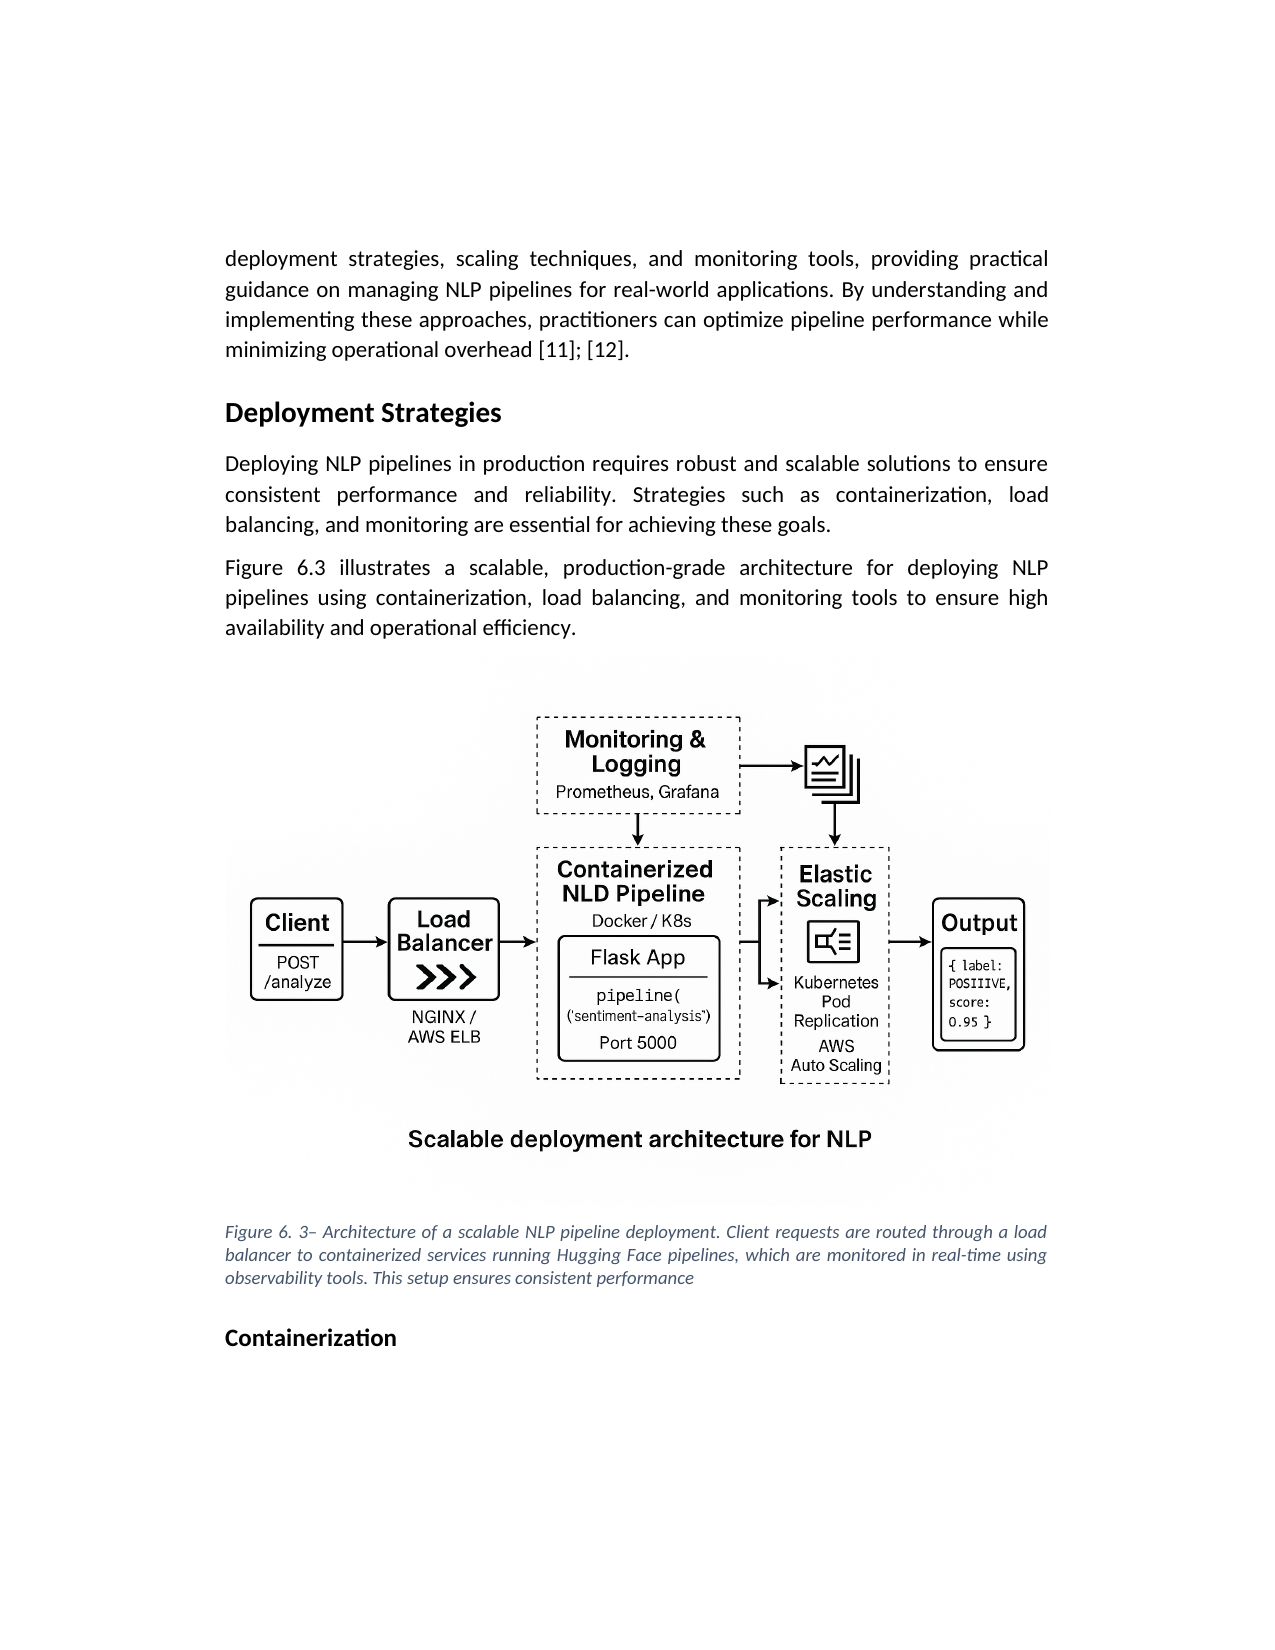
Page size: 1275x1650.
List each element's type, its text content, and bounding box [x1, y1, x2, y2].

picture [225, 655, 1050, 1206]
text Figure 6. 3– Architecture of a scalable NLP pipeline deployment. Client requests are routed through a load balancer to containerized services running Hugging Face pipelines, which are monitored in real-time using observability tools. This setup ensures consistent performance [225, 1221, 1050, 1289]
subtitle Deployment Strategies [225, 394, 1050, 430]
text Deploying NLP pipelines in production requires robust and scalable solutions to ensure consistent performance and reliability. Strategies such as containerization, load balancing, and monitoring are essential for achieving these goals. [225, 449, 1050, 538]
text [225, 244, 1050, 363]
text Figure 6.3 illustrates a scalable, production-grade architecture for deploying NLP pipelines using containerization, load balancing, and monitoring tools to ensure high availability and operational efficiency. [225, 553, 1050, 641]
subtitle Containerization [225, 1323, 1050, 1353]
